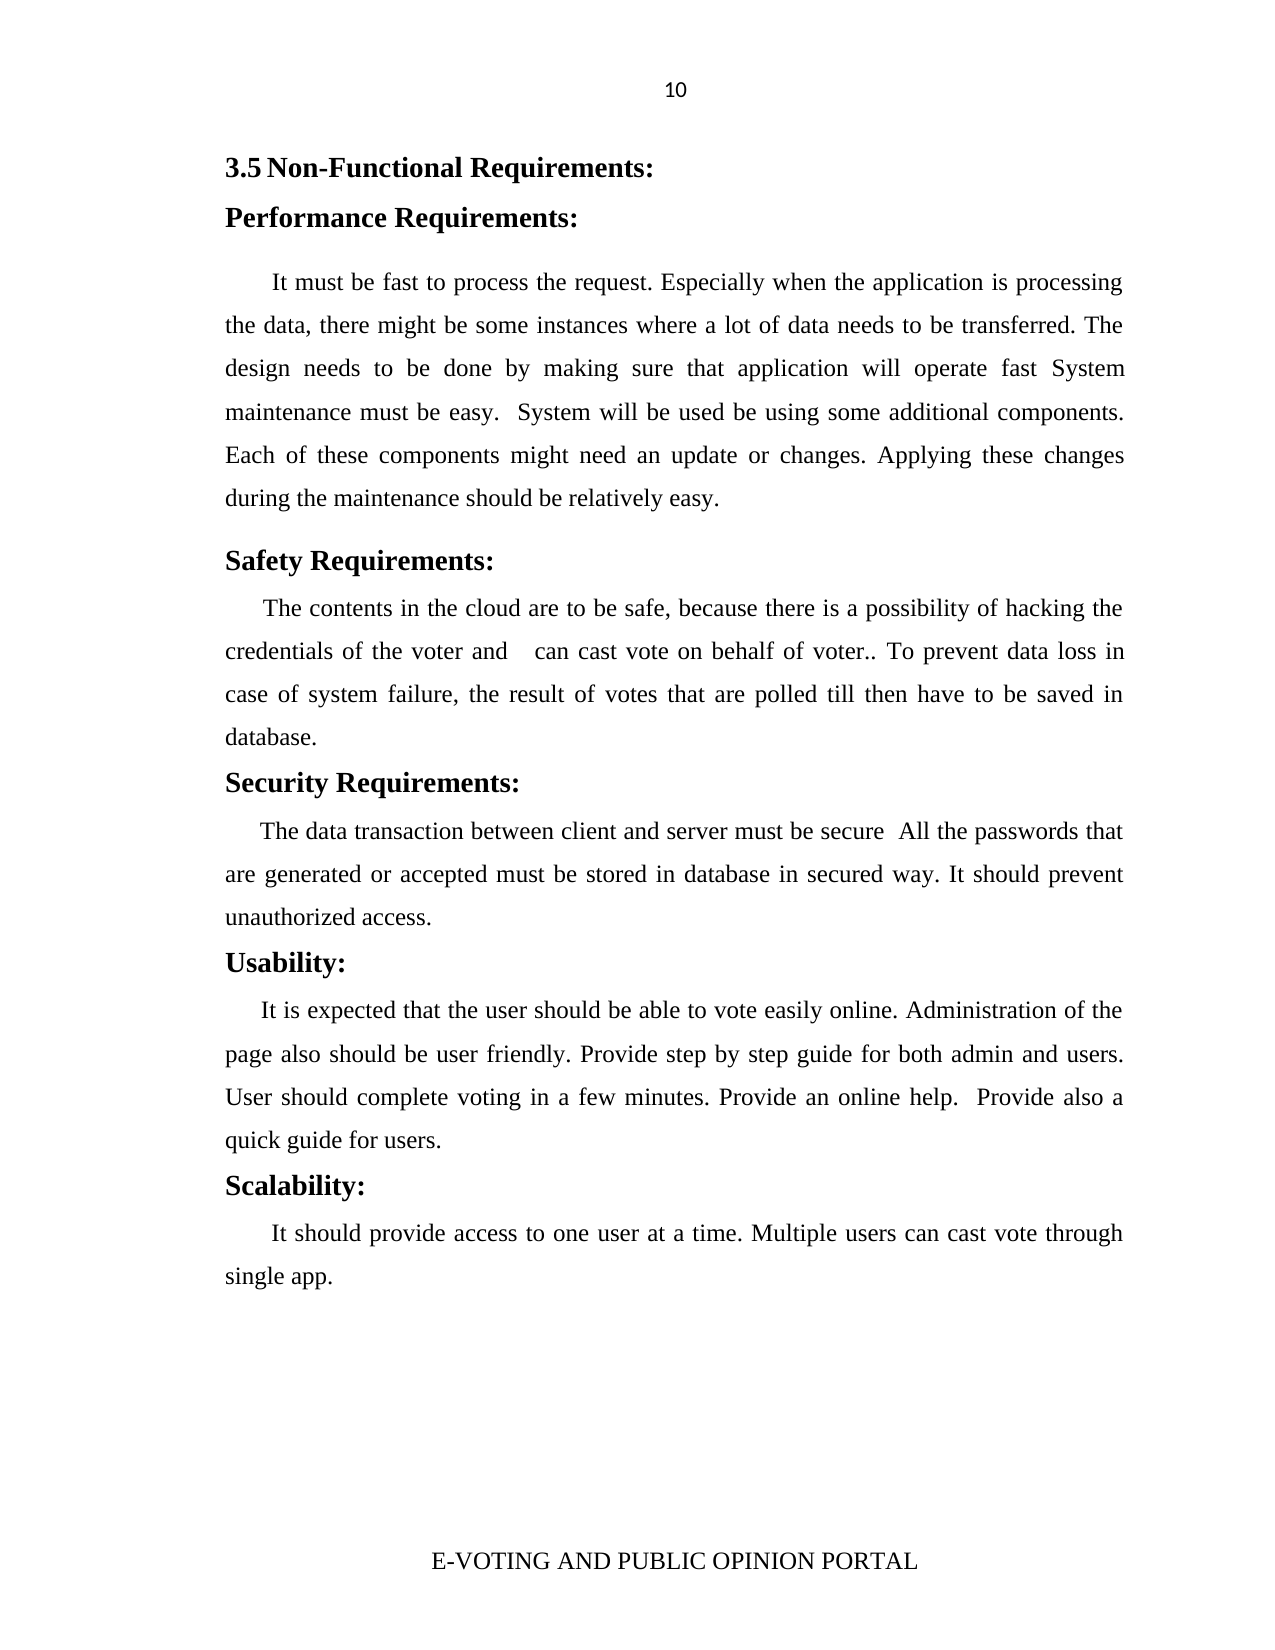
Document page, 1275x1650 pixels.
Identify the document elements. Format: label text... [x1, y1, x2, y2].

text The data transaction between client and server must be secure All the passwords that are generated or accepted must be stored in database in secured way. It should prevent unauthorized access. [225, 816, 1125, 931]
text Performance Requirements: [225, 200, 1125, 234]
text 3.5 Non-Functional Requirements: [225, 150, 1125, 183]
text It should provide access to one user at a time. Multiple users can cast vote through single app. [225, 1218, 1125, 1290]
text Security Requirements: [225, 766, 1125, 799]
text The contents in the cloud are to be safe, because there is a possibility of hacking the credentials of the voter and can cast vote on behalf of voter.. To prevent data loss in case of system failure, the result of votes that are polled till then have to be saved in database. [225, 593, 1125, 751]
text It is expected that the user should be able to vote easily online. Administration of the page also should be user friendly. Provide step by step guide for both admin and users. User should complete voting in a few minutes. Provide an online help. Provide also a quick guide for users. [225, 996, 1125, 1154]
text Usability: [225, 945, 1125, 979]
text Scalability: [225, 1168, 1125, 1202]
text Safety Requirements: [225, 543, 1125, 576]
text It must be fast to process the request. Especially when the application is processing the data, there might be some instances where a lot of data needs to be transferred. The design needs to be done by making sure that application will operate fast System maintenance must be easy. System will be used be using some additional components. Each of these components might need an update or changes. Applying these changes during the maintenance should be relatively easy. [225, 267, 1125, 512]
